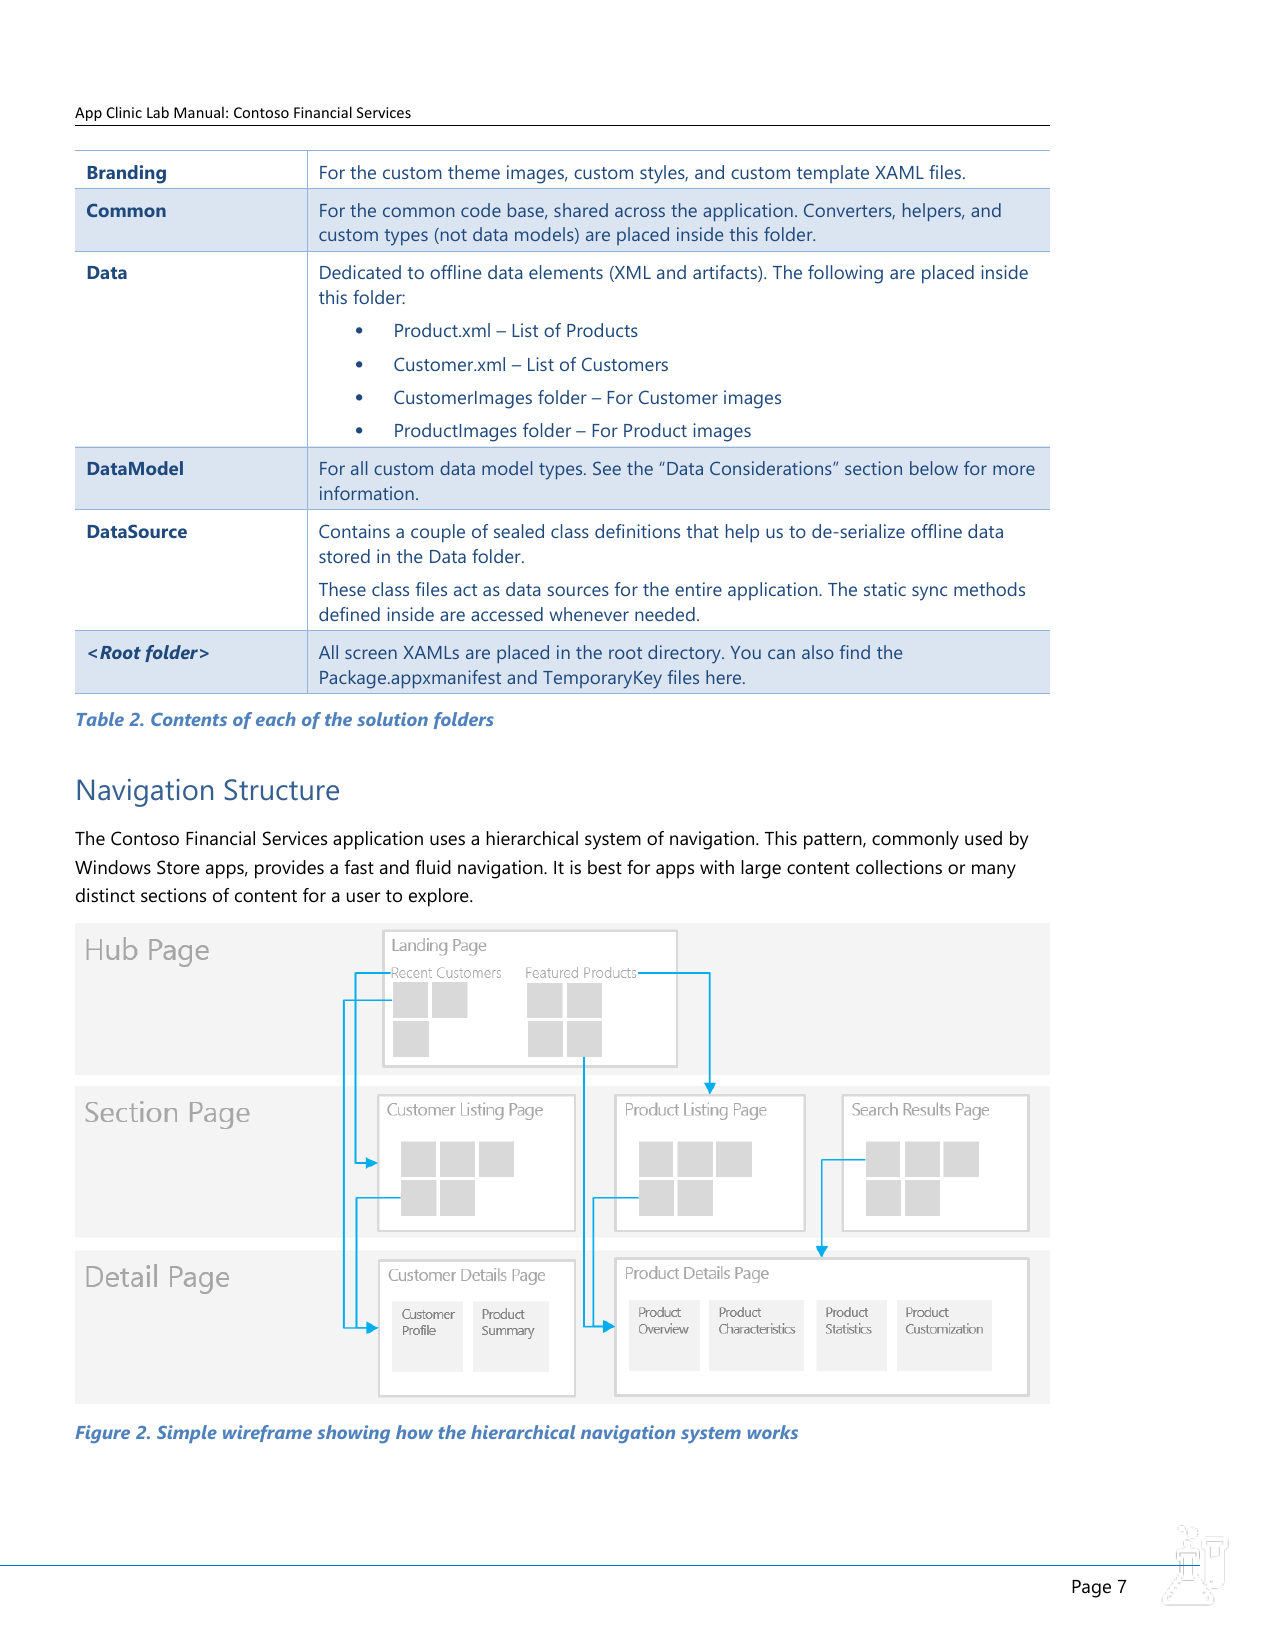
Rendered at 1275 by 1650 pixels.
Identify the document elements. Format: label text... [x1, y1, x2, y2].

table_cell <Root folder> [75, 631, 307, 693]
table_cell Contains a couple of sealed class definitions that help us to de-serialize offline data stored in the Data folder. These class files act as data sources for the entire application. The static sync methods defined inside are accessed whenever needed. [308, 510, 1050, 630]
picture [75, 923, 1050, 1404]
table_cell DataSource [75, 510, 307, 630]
text Table 2. Contents of each of the solution folders [75, 706, 1050, 731]
subtitle Navigation Structure [75, 768, 1050, 807]
table_cell All screen XAMLs are placed in the root directory. You can also find the Package.appxmanifest and TemporaryKey files here. [308, 631, 1050, 693]
table_cell Dedicated to offline data elements (XML and artifacts). The following are placed inside this folder: Product.xml – List of Products Customer.xml – List of Customers CustomerImages folder – For Customer images ProductImages folder – For Product images [308, 252, 1050, 446]
table_cell For the common code base, shared across the application. Converters, helpers, and custom types (not data models) are placed inside this folder. [308, 189, 1050, 251]
table_cell DataModel [75, 448, 307, 509]
text The Contoso Financial Services application uses a hierarchical system of navigation. This pattern, commonly used by Windows Store apps, provides a fast and fluid navigation. It is best for apps with large content collections or many distinct sections of content for a user to explore. [75, 826, 1050, 907]
table_cell Data [75, 252, 307, 446]
text Figure 2. Simple wireframe showing how the hierarchical navigation system works [75, 1419, 1050, 1444]
table_cell For all custom data model types. See the “Data Considerations” section below for more information. [308, 448, 1050, 509]
table_cell Branding [75, 151, 307, 188]
table_cell For the custom theme images, custom styles, and custom template XAML files. [308, 151, 1050, 188]
table_cell Common [75, 189, 307, 251]
